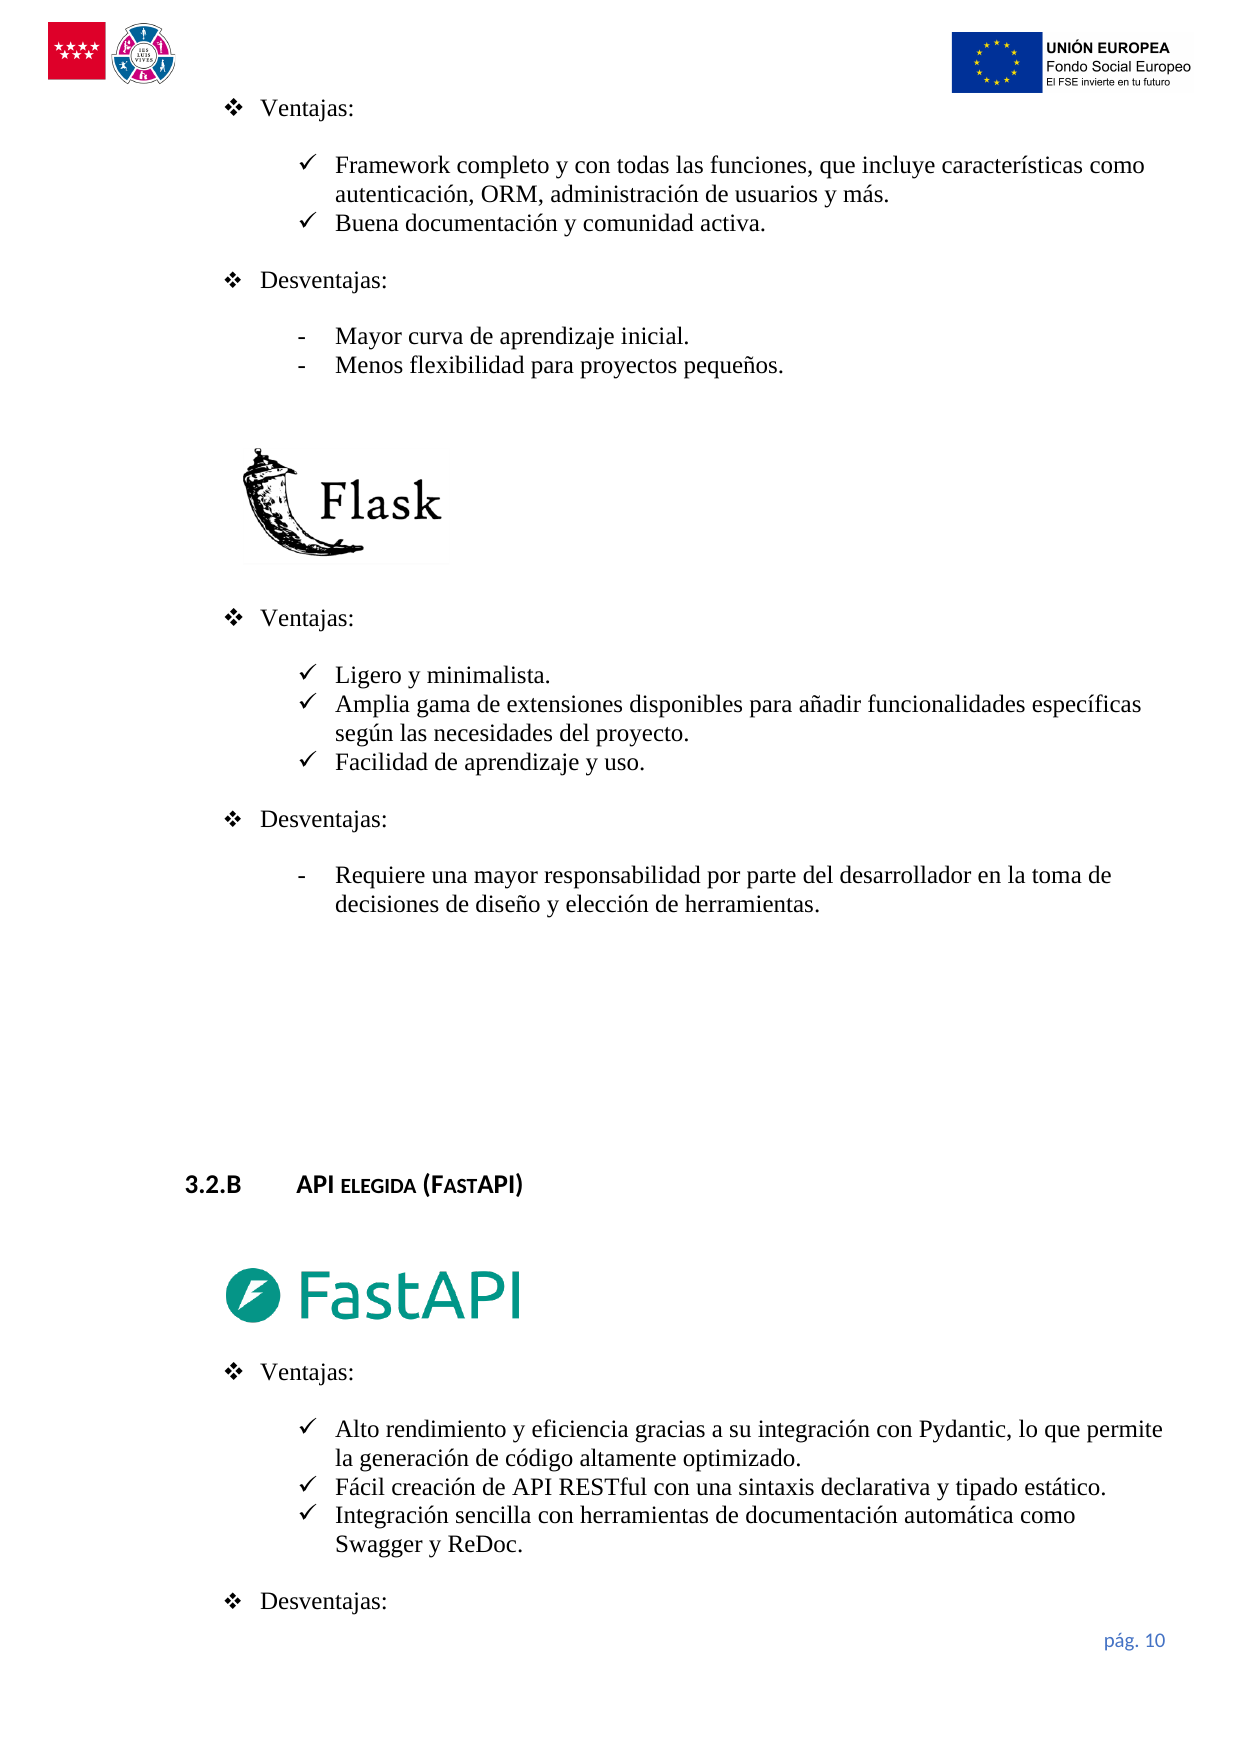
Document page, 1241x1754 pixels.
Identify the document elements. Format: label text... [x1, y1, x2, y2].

list Amplia gama de extensiones disponibles para añadir funcionalidades específicas según las necesidades del proyecto. [297, 689, 1165, 747]
picture [951, 32, 1195, 93]
list Desventajas: [222, 1586, 1165, 1615]
list Mayor curva de aprendizaje inicial. [297, 321, 1165, 350]
list Ventajas: [222, 1357, 1165, 1385]
list Menos flexibilidad para proyectos pequeños. [297, 350, 1165, 379]
list Requiere una mayor responsabilidad por parte del desarrollador en la toma de decisiones de diseño y elección de herramientas. [297, 860, 1165, 918]
list Ventajas: [222, 603, 1165, 632]
list Fácil creación de API RESTful con una sintaxis declarativa y tipado estático. [297, 1472, 1165, 1500]
list Ventajas: [222, 75, 1165, 122]
list Facilidad de aprendizaje y uso. [297, 747, 1165, 776]
picture [234, 439, 457, 567]
list Integración sencilla con herramientas de documentación automática como Swagger y ReDoc. [297, 1500, 1165, 1558]
list Desventajas: [222, 265, 1165, 293]
list Ligero y minimalista. [297, 661, 1165, 689]
text API elegida (FastAPI) [184, 1167, 1165, 1200]
list Framework completo y con todas las funciones, que incluye características como autenticación, ORM, administración de usuarios y más. [297, 150, 1165, 208]
list Alto rendimiento y eficiencia gracias a su integración con Pydantic, lo que permite la generación de código altamente optimizado. [297, 1414, 1165, 1472]
picture [218, 1261, 528, 1327]
picture [41, 15, 176, 86]
list Buena documentación y comunidad activa. [297, 208, 1165, 237]
list Desventajas: [222, 804, 1165, 832]
